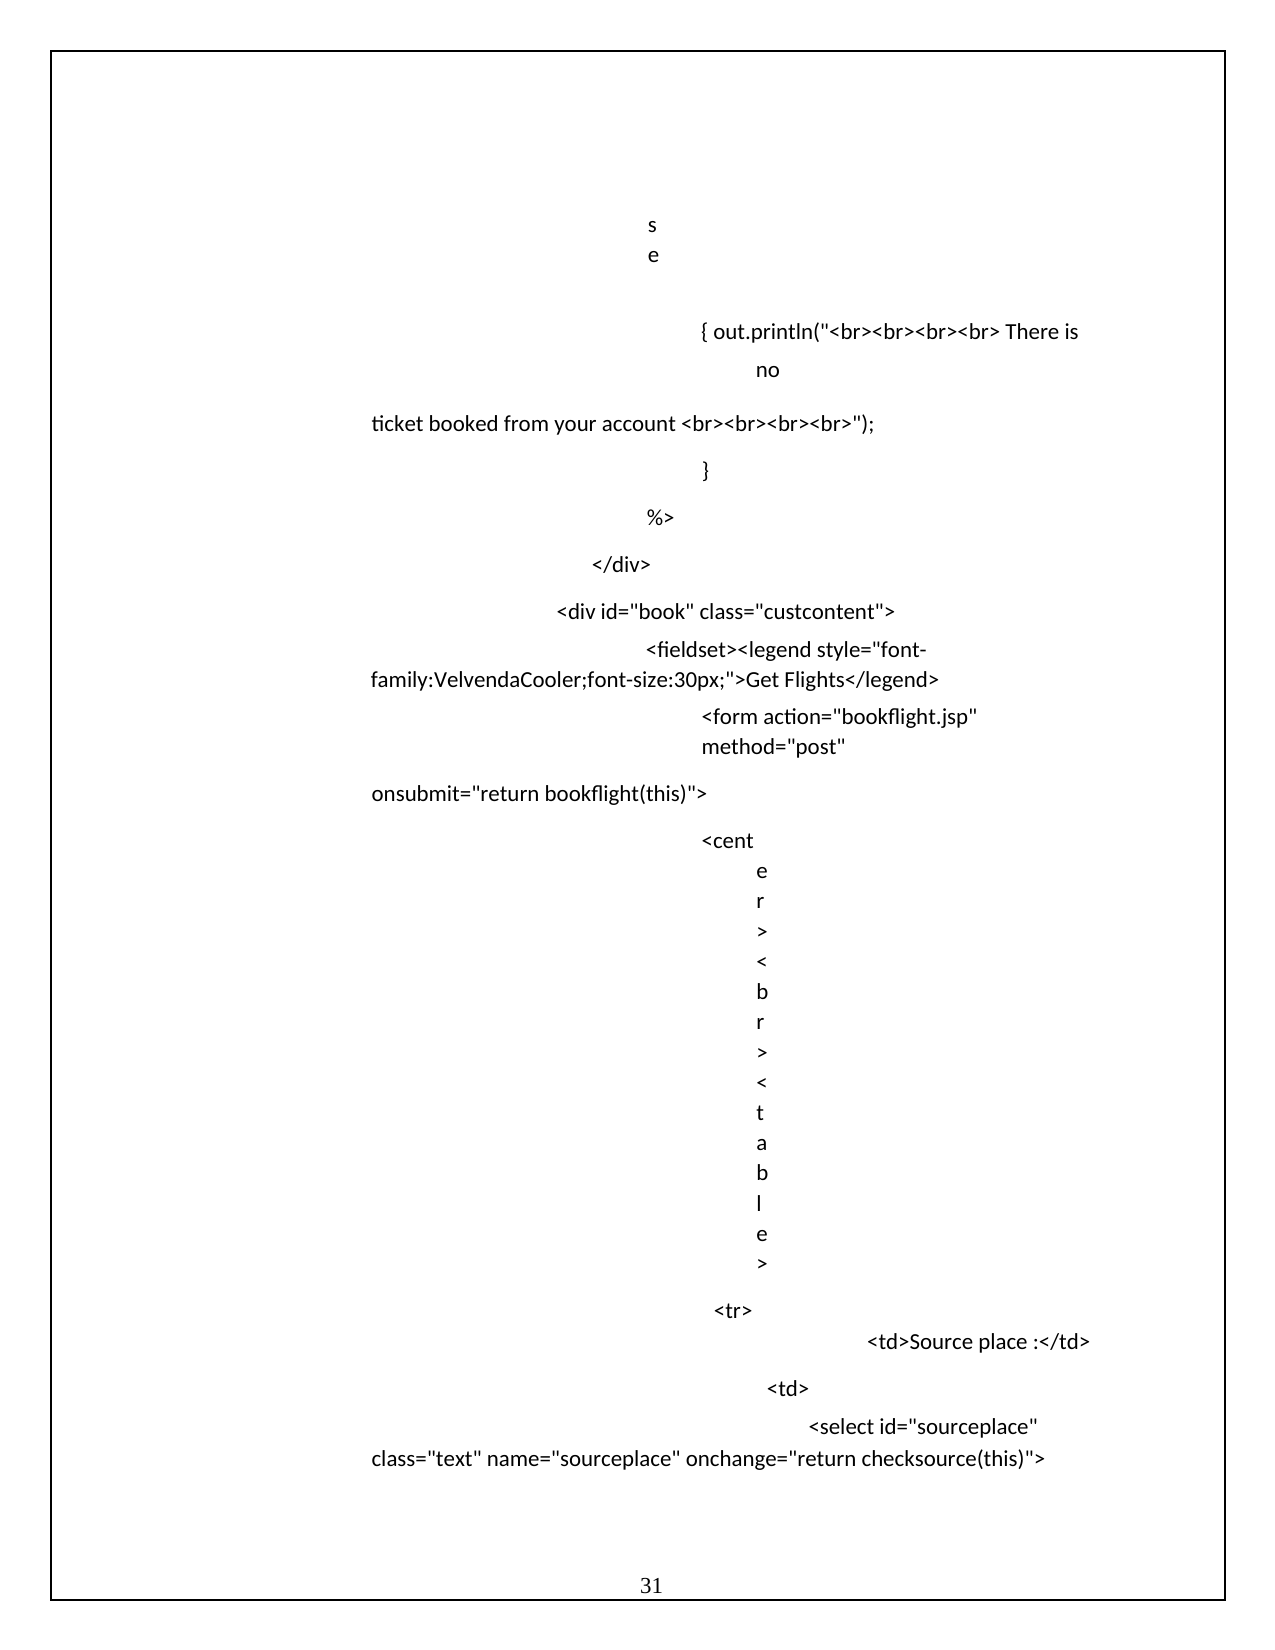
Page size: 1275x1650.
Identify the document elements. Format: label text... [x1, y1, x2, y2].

text class="text" name="sourceplace" onchange="return checksource(this)"> [371, 1444, 1124, 1472]
text } [702, 456, 1124, 484]
text <tr> [504, 1296, 961, 1324]
text <center><br><table> [701, 826, 763, 1277]
text onsubmit="return bookflight(this)"> [371, 779, 1124, 807]
text ticket booked from your account <br><br><br><br>"); [371, 409, 1124, 438]
text %> [647, 503, 1124, 531]
text <form action="bookflight.jsp" method="post" [701, 702, 1124, 760]
text <fieldset><legend style="font-family:VelvendaCooler;font-size:30px;">Get Flights</legend> [371, 635, 1124, 693]
text <td>Source place :</td> [867, 1327, 1124, 1356]
text <td> [504, 1374, 1071, 1402]
text </div> [592, 550, 1124, 578]
text <div id="book" class="custcontent"> [504, 597, 948, 625]
text { out.println("<br><br><br><br> There is no [701, 317, 1104, 383]
text <select id="sourceplace" [210, 1412, 1038, 1440]
